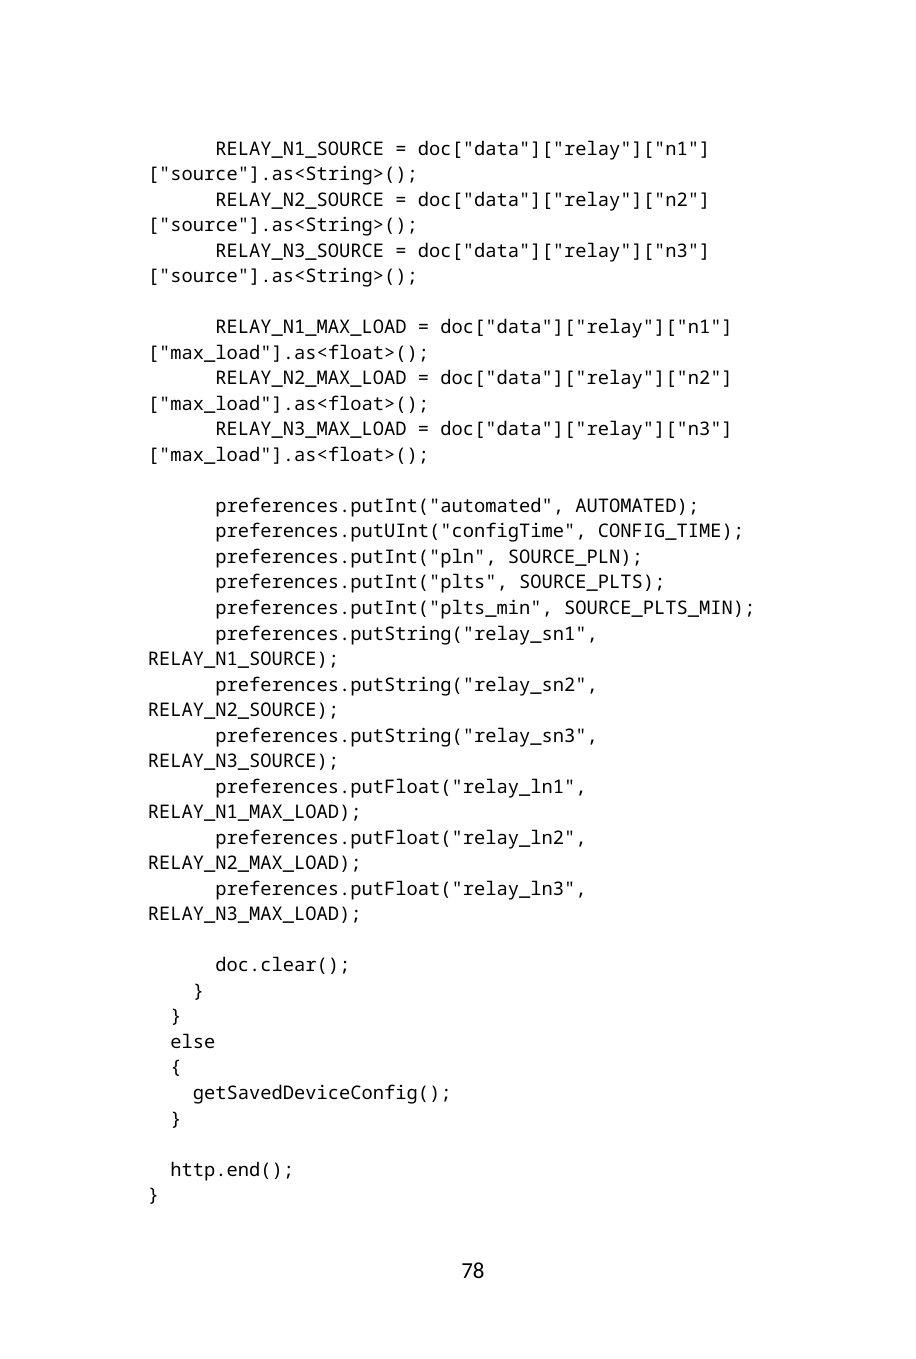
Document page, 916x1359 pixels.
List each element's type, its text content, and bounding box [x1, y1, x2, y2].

text { [148, 1054, 797, 1079]
text RELAY_N3_SOURCE = doc["data"]["relay"]["n3"]["source"].as<String>(); [148, 237, 797, 288]
text preferences.putFloat("relay_ln2", RELAY_N2_MAX_LOAD); [148, 824, 797, 875]
text preferences.putInt("pln", SOURCE_PLN); [148, 543, 797, 569]
text doc.clear(); [148, 952, 797, 977]
text RELAY_N1_MAX_LOAD = doc["data"]["relay"]["n1"]["max_load"].as<float>(); [148, 314, 797, 365]
text getSavedDeviceConfig(); [148, 1079, 797, 1105]
text preferences.putFloat("relay_ln3", RELAY_N3_MAX_LOAD); [148, 875, 797, 926]
text RELAY_N1_SOURCE = doc["data"]["relay"]["n1"]["source"].as<String>(); [148, 135, 797, 186]
text RELAY_N3_MAX_LOAD = doc["data"]["relay"]["n3"]["max_load"].as<float>(); [148, 416, 797, 467]
text RELAY_N2_SOURCE = doc["data"]["relay"]["n2"]["source"].as<String>(); [148, 186, 797, 237]
text preferences.putUInt("configTime", CONFIG_TIME); [148, 518, 797, 543]
text } [148, 1003, 797, 1028]
text } [148, 1105, 797, 1130]
text } [148, 1181, 797, 1207]
text preferences.putInt("automated", AUTOMATED); [148, 492, 797, 518]
text preferences.putString("relay_sn2", RELAY_N2_SOURCE); [148, 671, 797, 722]
text preferences.putInt("plts", SOURCE_PLTS); [148, 569, 797, 594]
text preferences.putFloat("relay_ln1", RELAY_N1_MAX_LOAD); [148, 773, 797, 824]
text else [148, 1028, 797, 1054]
text RELAY_N2_MAX_LOAD = doc["data"]["relay"]["n2"]["max_load"].as<float>(); [148, 365, 797, 416]
text http.end(); [148, 1156, 797, 1181]
text preferences.putString("relay_sn3", RELAY_N3_SOURCE); [148, 722, 797, 773]
text preferences.putString("relay_sn1", RELAY_N1_SOURCE); [148, 620, 797, 671]
text } [148, 977, 797, 1003]
text preferences.putInt("plts_min", SOURCE_PLTS_MIN); [148, 594, 797, 620]
